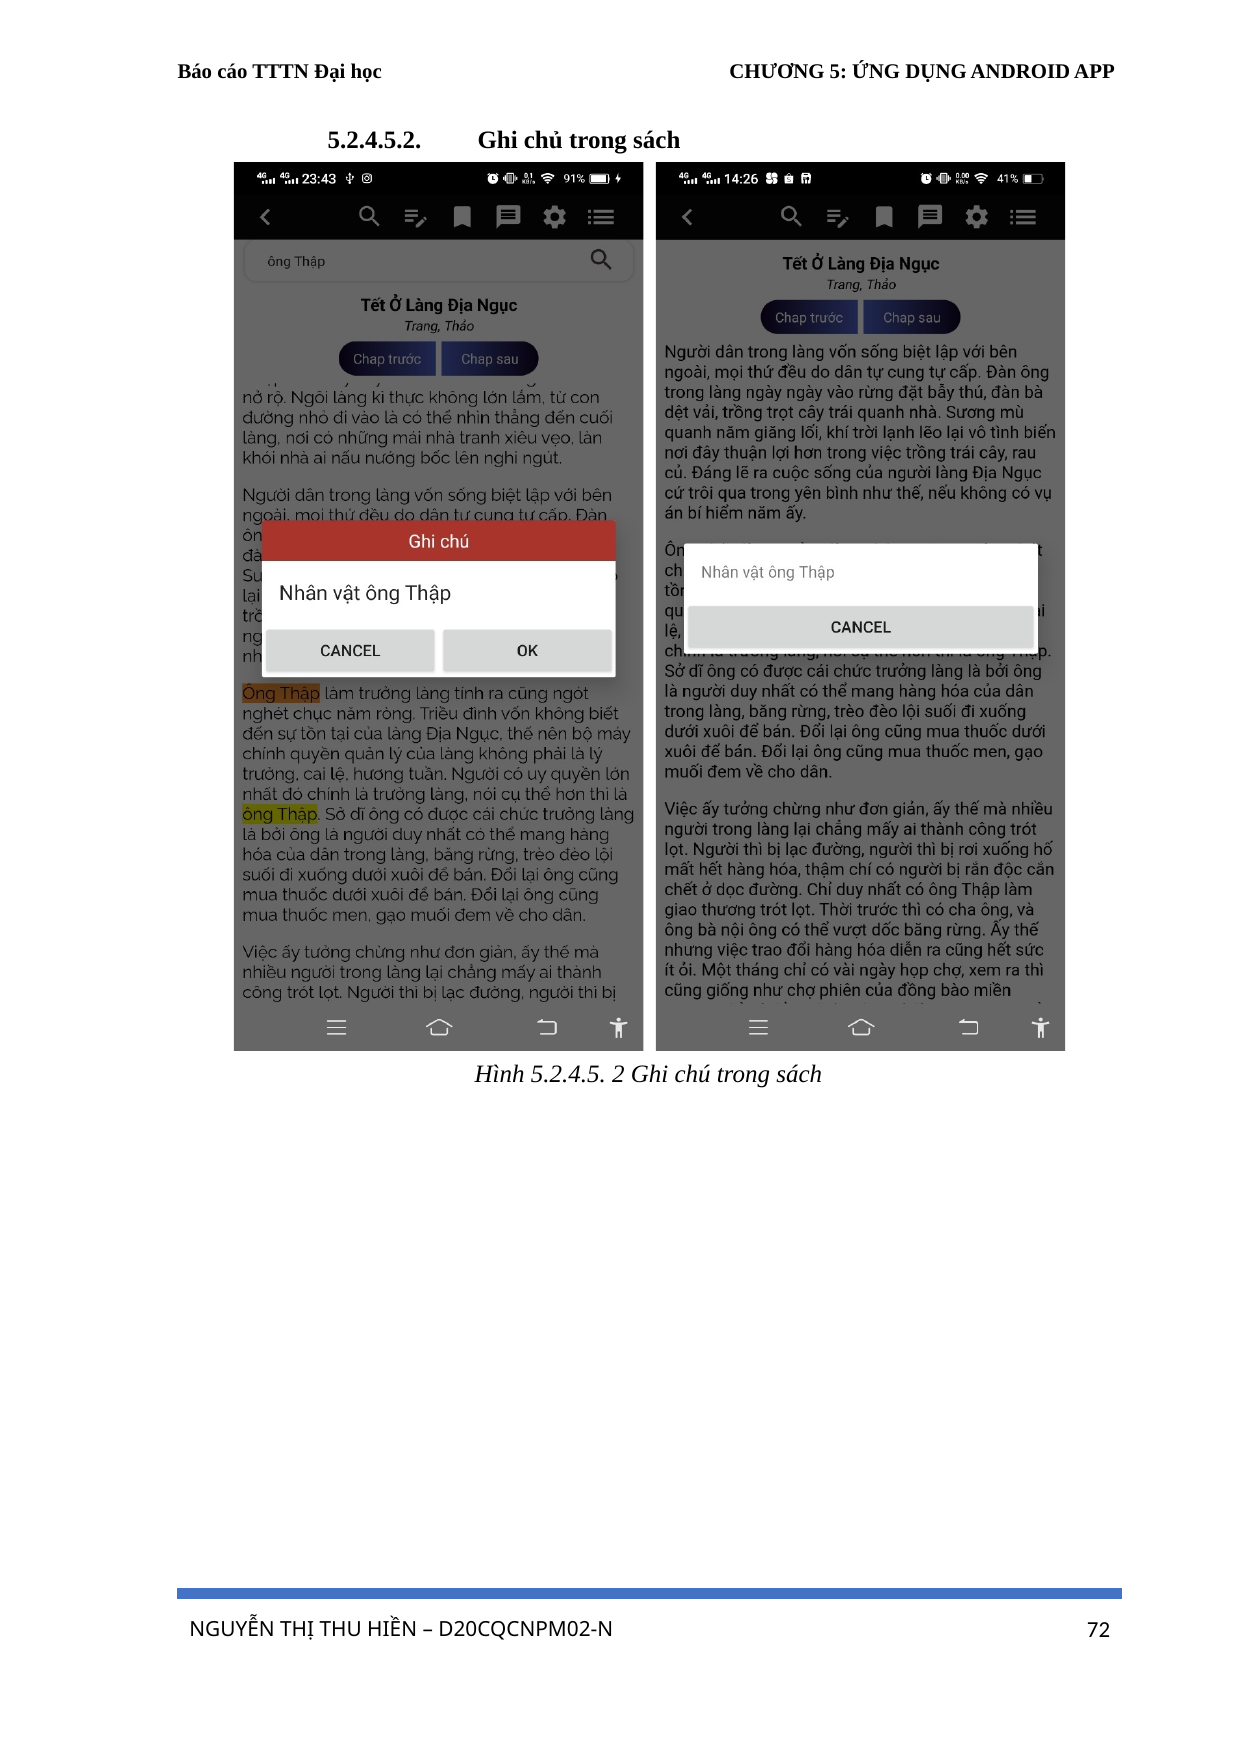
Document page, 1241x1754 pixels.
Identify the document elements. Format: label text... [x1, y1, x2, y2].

picture [655, 162, 1066, 1051]
text Hình 5.2.4.5. 2 Ghi chú trong sách [177, 1059, 1122, 1088]
picture [233, 162, 644, 1051]
list Ghi chủ trong sách [327, 125, 1122, 153]
